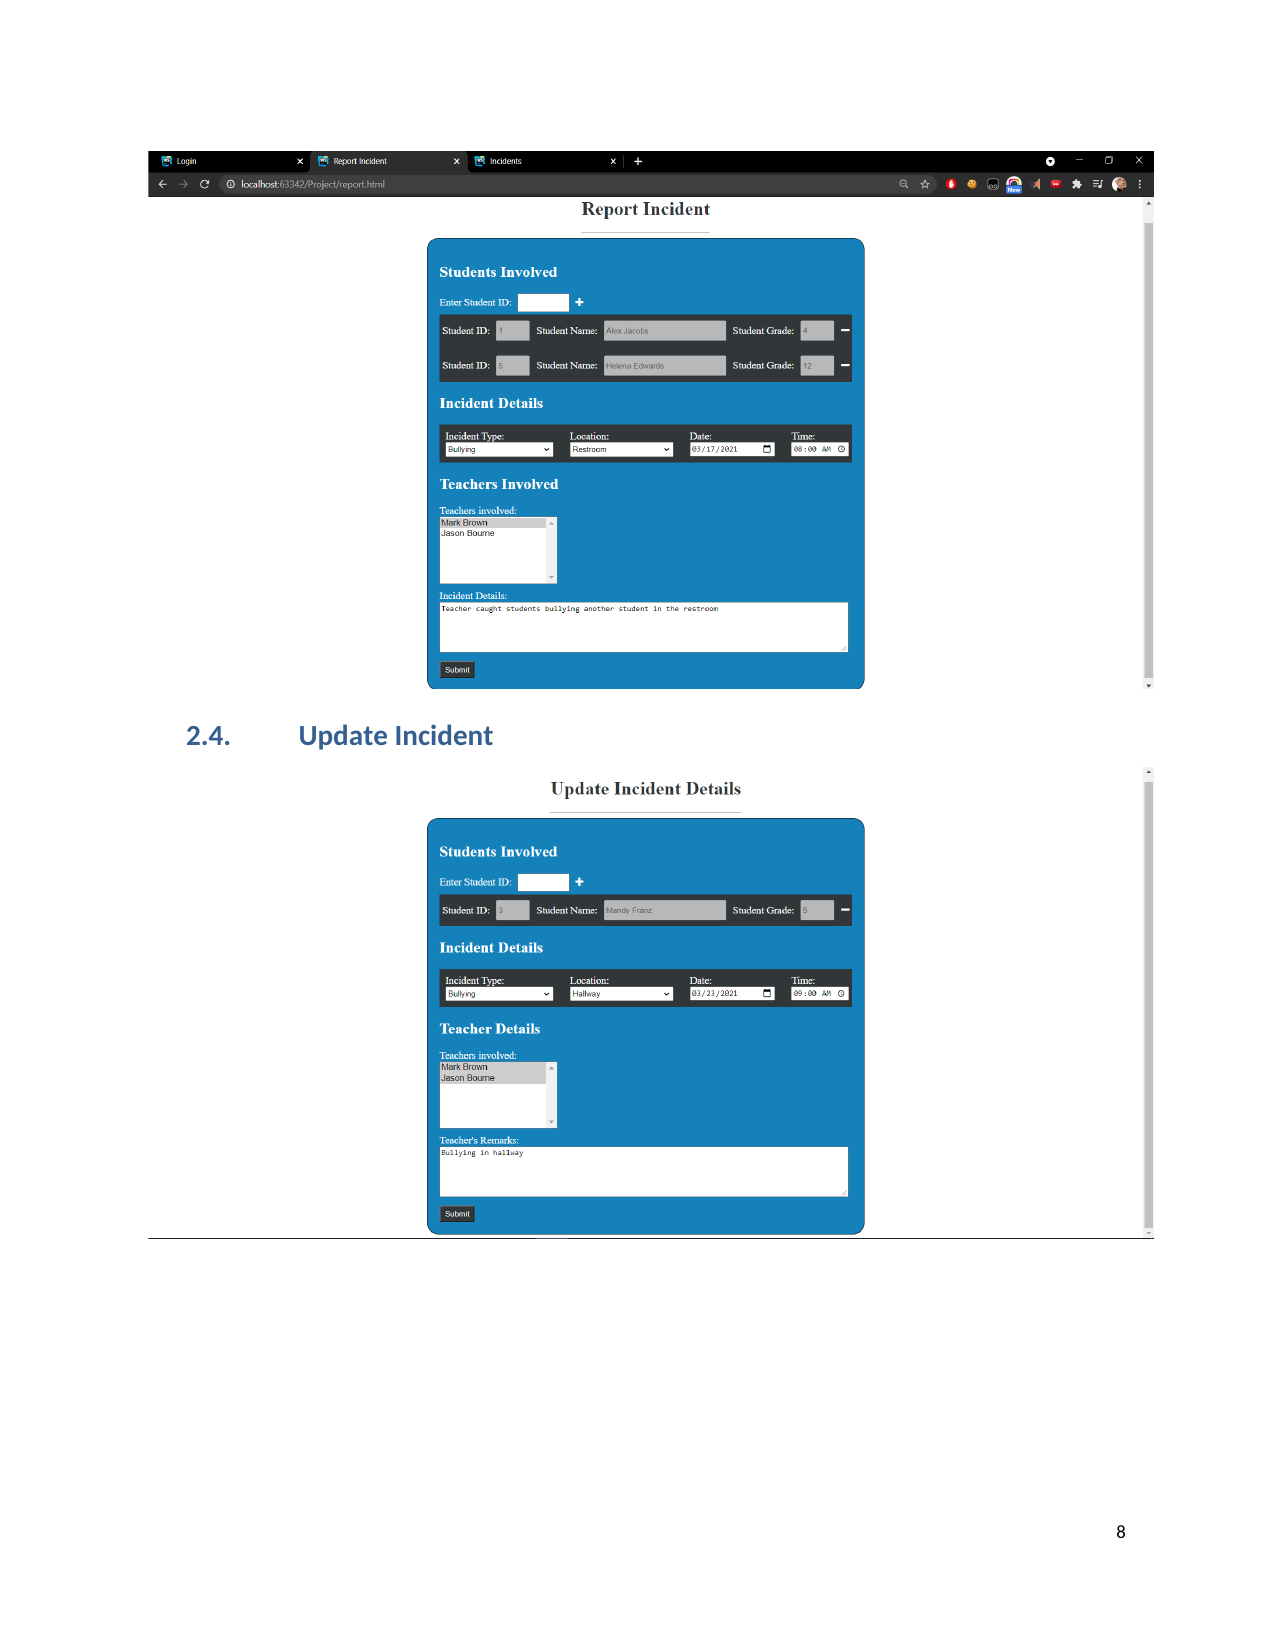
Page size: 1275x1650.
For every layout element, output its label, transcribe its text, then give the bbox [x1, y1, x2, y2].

subtitle Update Incident [186, 717, 1154, 752]
picture [148, 151, 1154, 689]
picture [148, 767, 1154, 1239]
